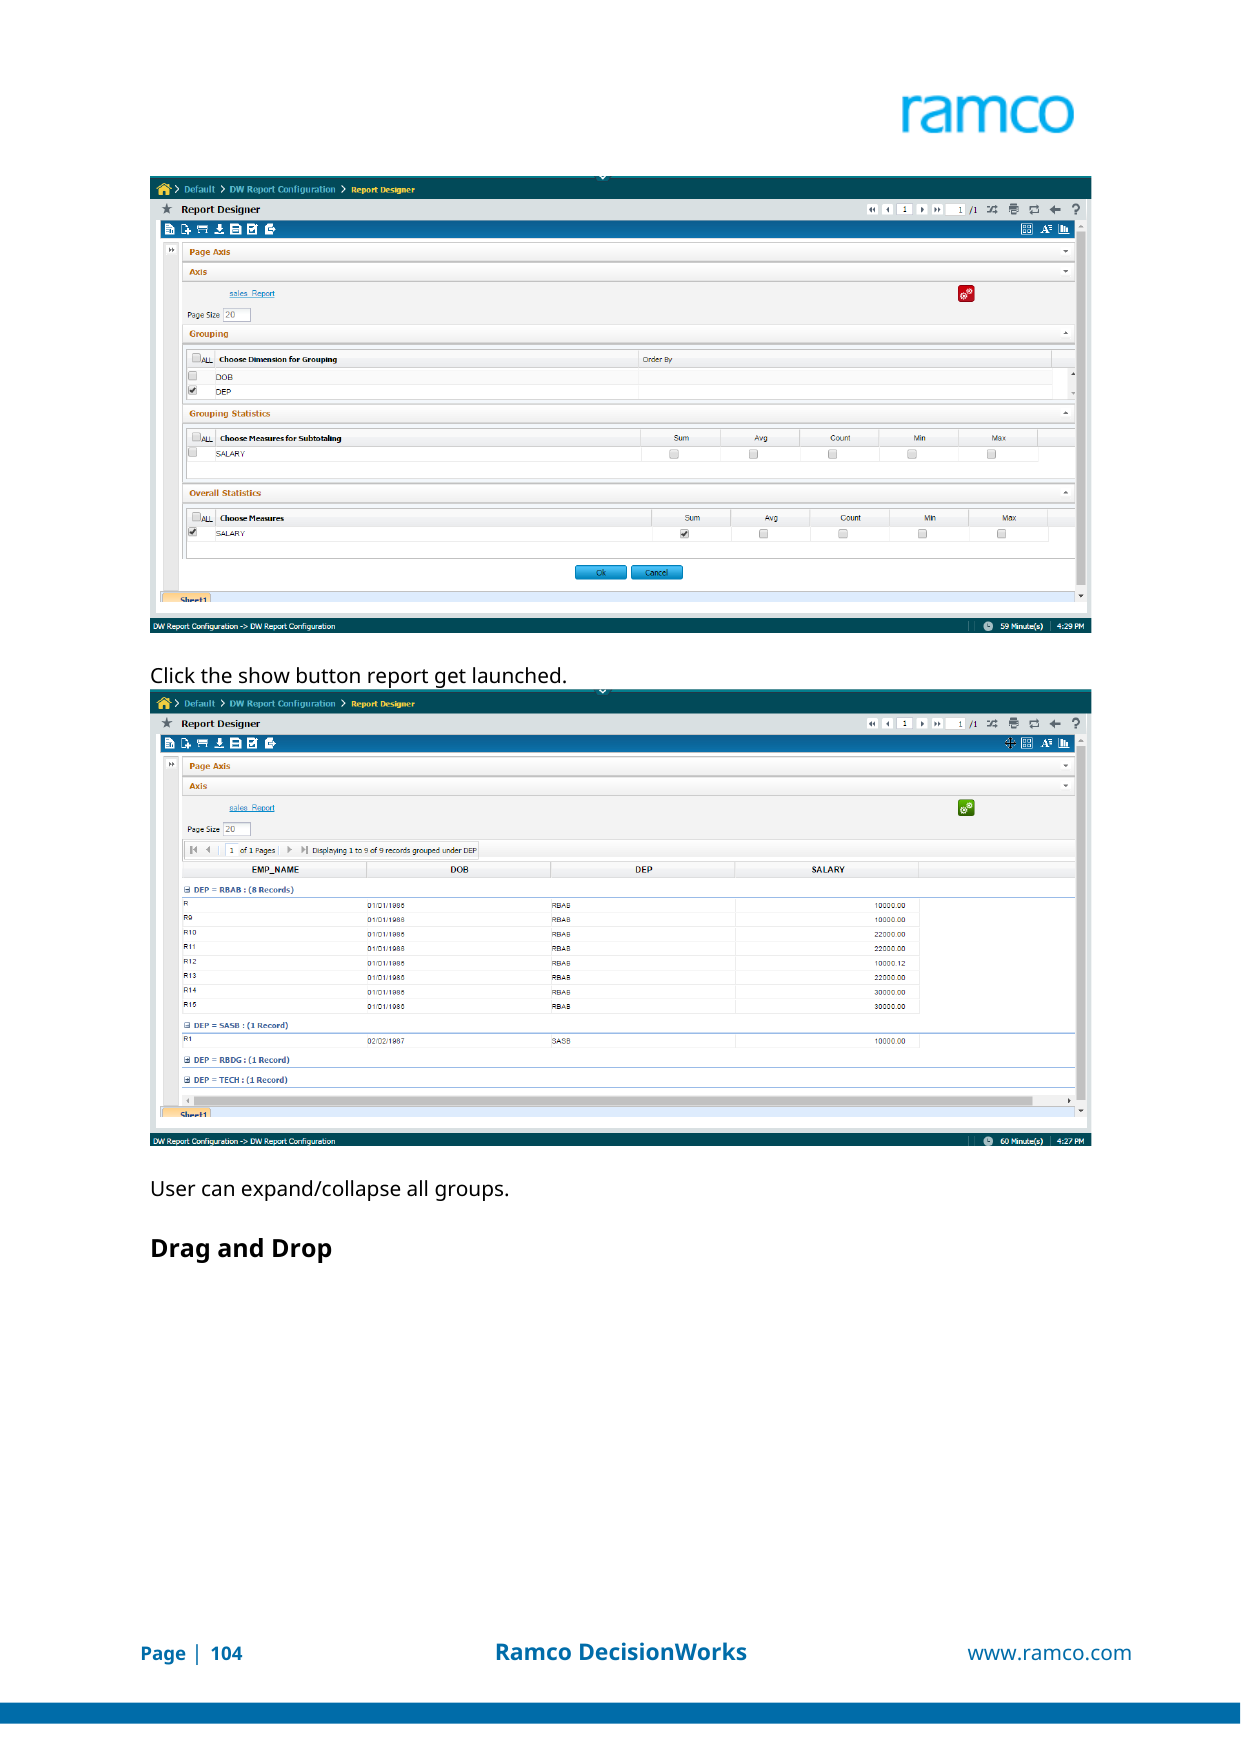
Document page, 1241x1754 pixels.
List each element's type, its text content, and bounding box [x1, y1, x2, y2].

text Click the show button report get launched. [150, 661, 1090, 689]
picture [150, 176, 1092, 633]
text Drag and Drop [150, 1231, 1090, 1265]
text User can expand/collapse all groups. [150, 1174, 1090, 1203]
picture [887, 75, 1091, 149]
picture [150, 689, 1092, 1146]
